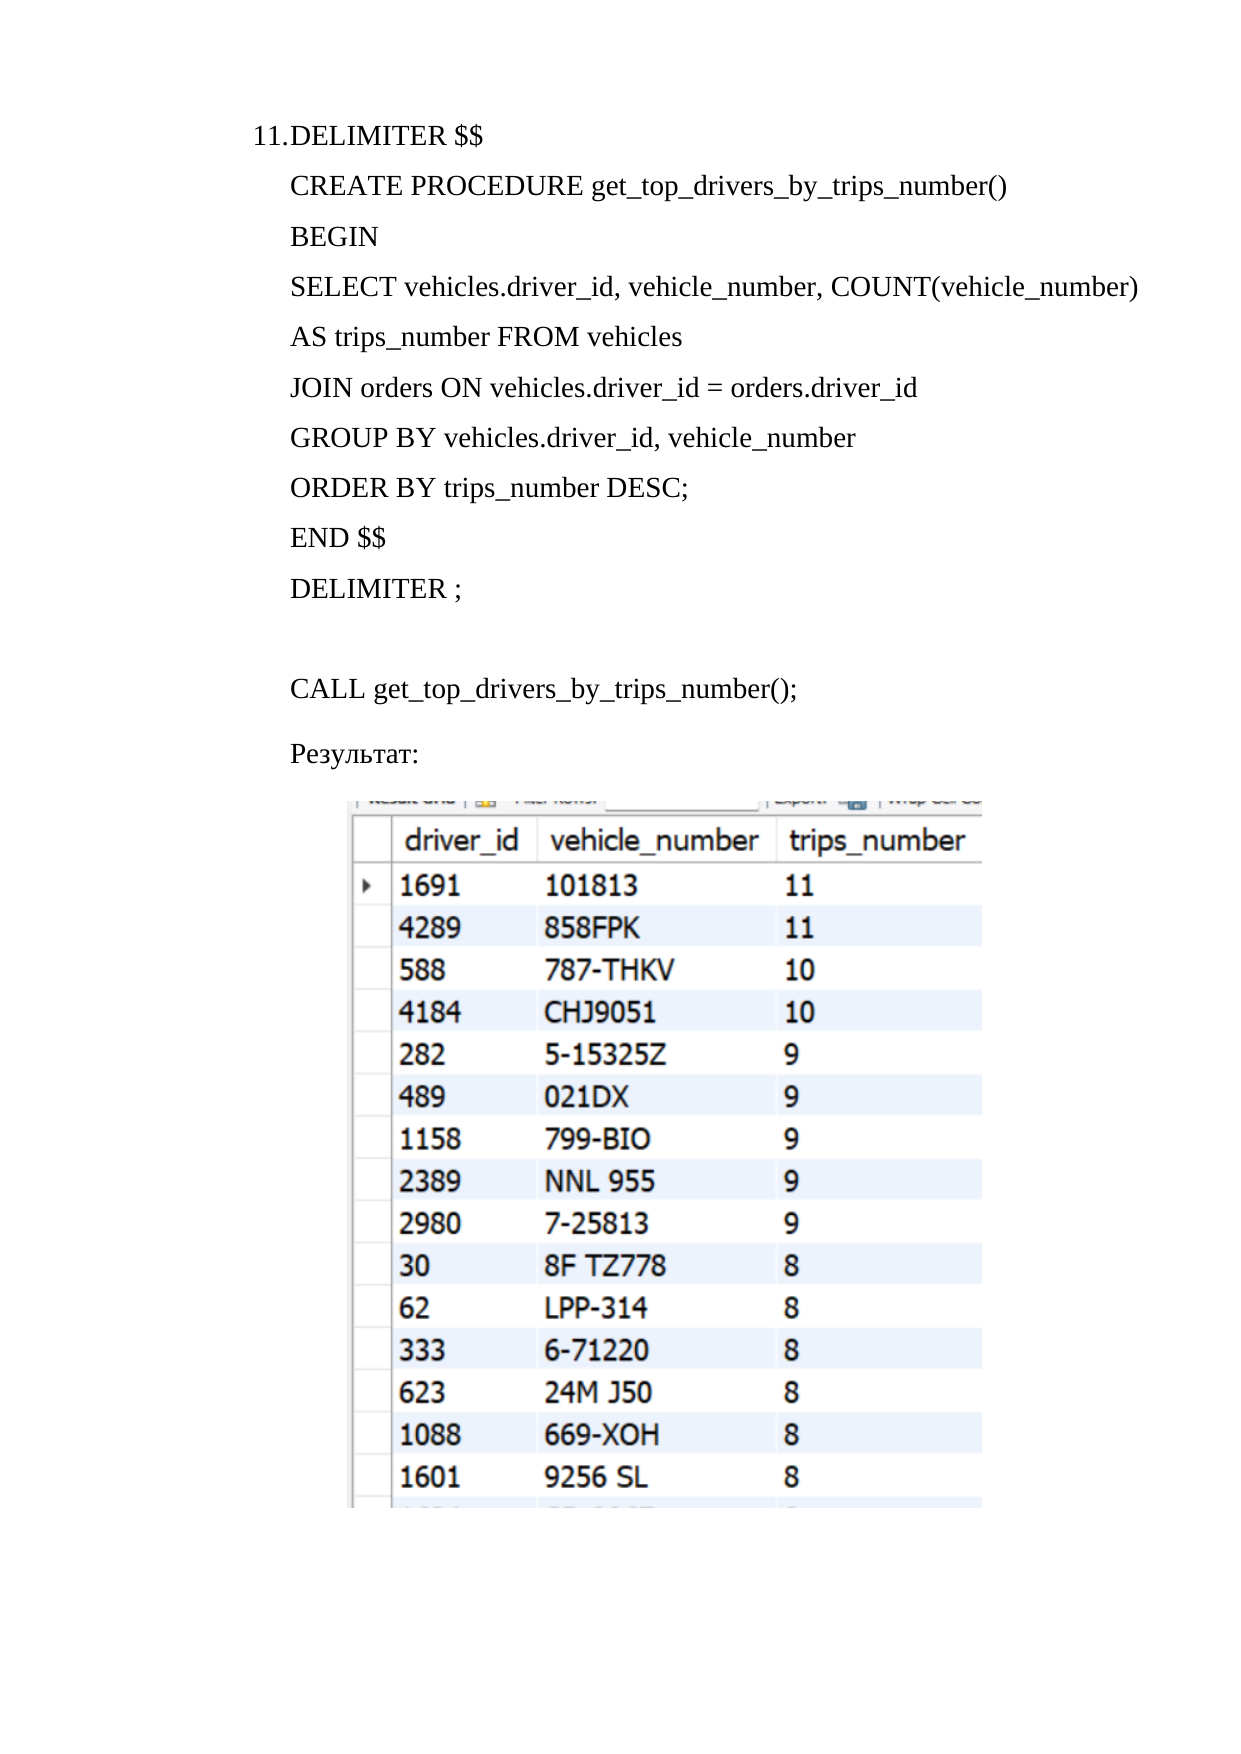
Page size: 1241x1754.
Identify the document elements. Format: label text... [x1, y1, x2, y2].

list DELIMITER $$ CREATE PROCEDURE get_top_drivers_by_trips_number() BEGIN SELECT vehicles.driver_id, vehicle_number, COUNT(vehicle_number) AS trips_number FROM vehicles JOIN orders ON vehicles.driver_id = orders.driver_id GROUP BY vehicles.driver_id, vehicle_number ORDER BY trips_number DESC; END $$ DELIMITER ; CALL get_top_drivers_by_trips_number(); [252, 118, 1152, 705]
list Результат: [290, 736, 1152, 770]
picture [346, 801, 982, 1508]
